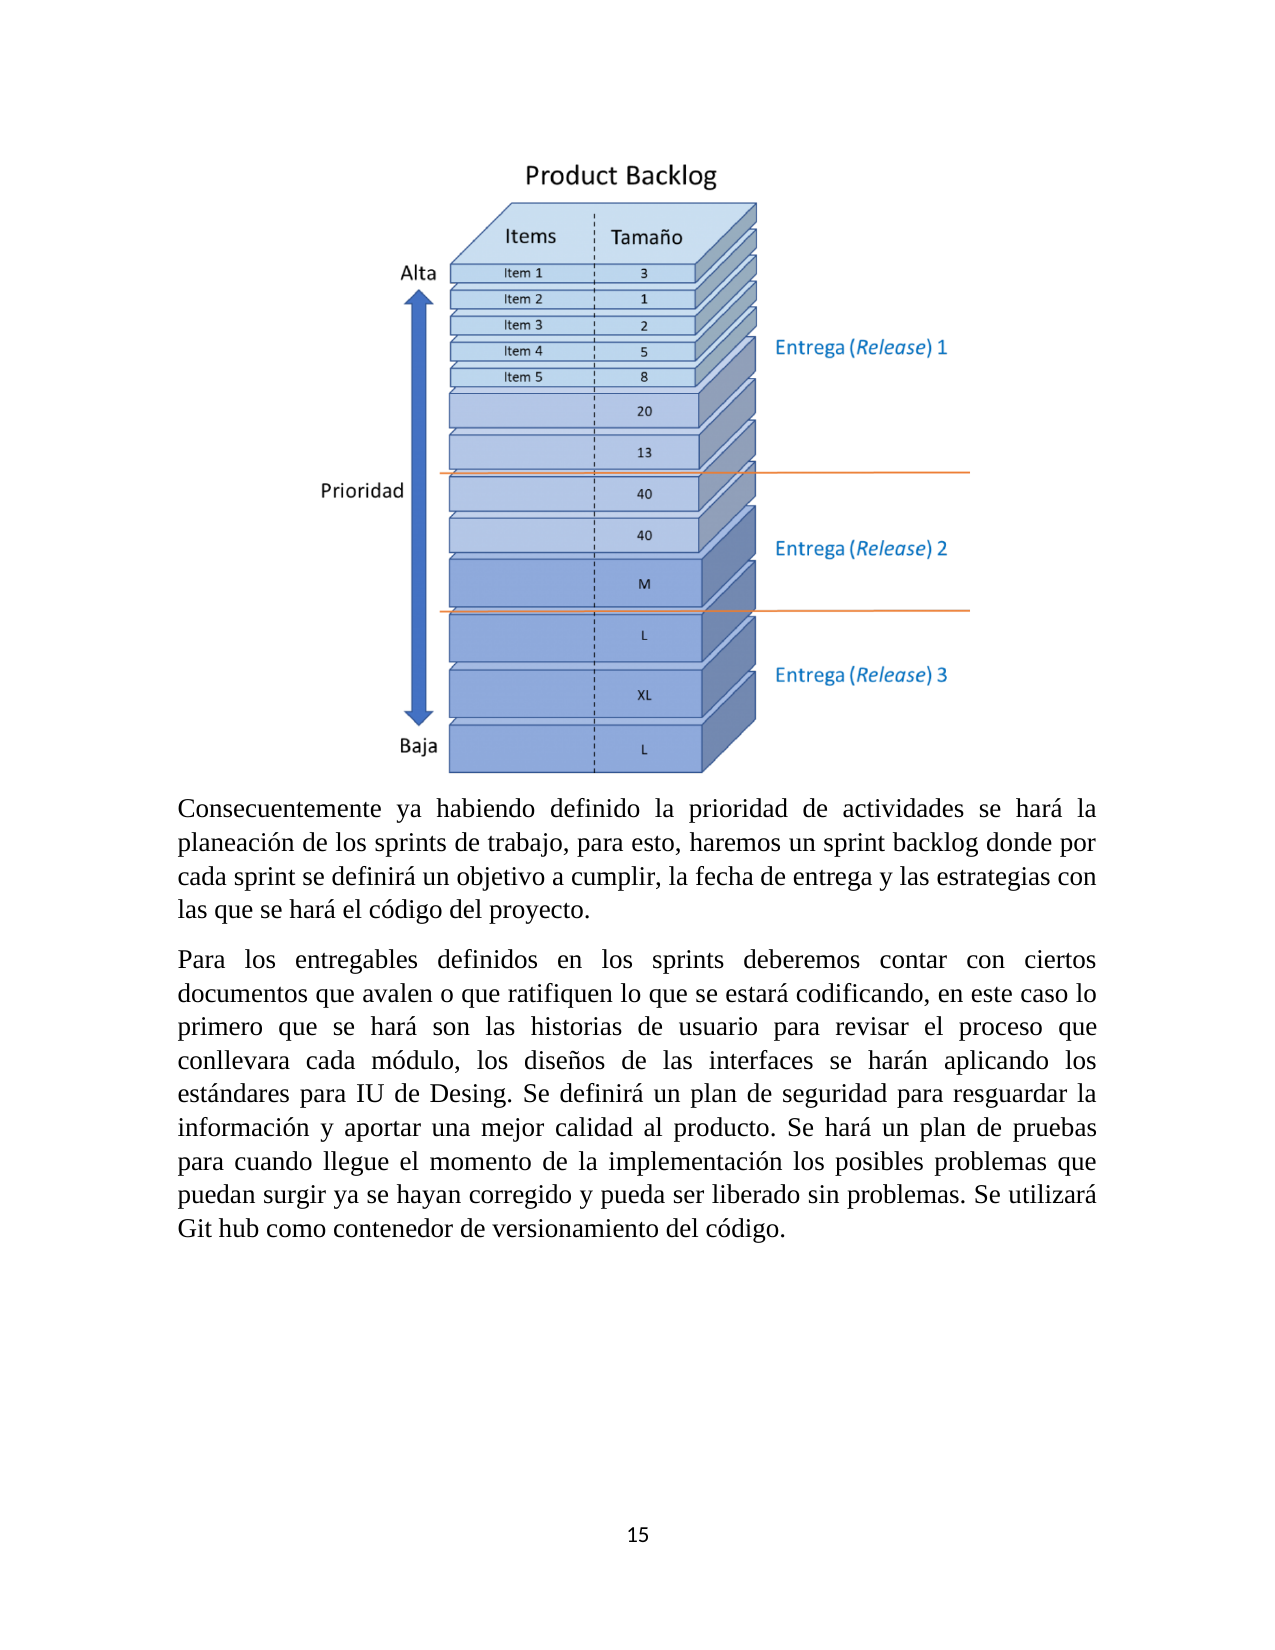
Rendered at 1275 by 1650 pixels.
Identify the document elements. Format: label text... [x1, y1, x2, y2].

picture [304, 147, 971, 774]
text Para los entregables definidos en los sprints deberemos contar con ciertos documentos que avalen o que ratifiquen lo que se estará codificando, en este caso lo primero que se hará son las historias de usuario para revisar el proceso que conllevara cada módulo, los diseños de las interfaces se harán aplicando los estándares para IU de Desing. Se definirá un plan de seguridad para resguardar la información y aportar una mejor calidad al producto. Se hará un plan de pruebas para cuando llegue el momento de la implementación los posibles problemas que puedan surgir ya se hayan corregido y pueda ser liberado sin problemas. Se utilizará Git hub como contenedor de versionamiento del código. [177, 943, 1098, 1243]
text Consecuentemente ya habiendo definido la prioridad de actividades se hará la planeación de los sprints de trabajo, para esto, haremos un sprint backlog donde por cada sprint se definirá un objetivo a cumplir, la fecha de entrega y las estrategias con las que se hará el código del proyecto. [177, 792, 1098, 924]
